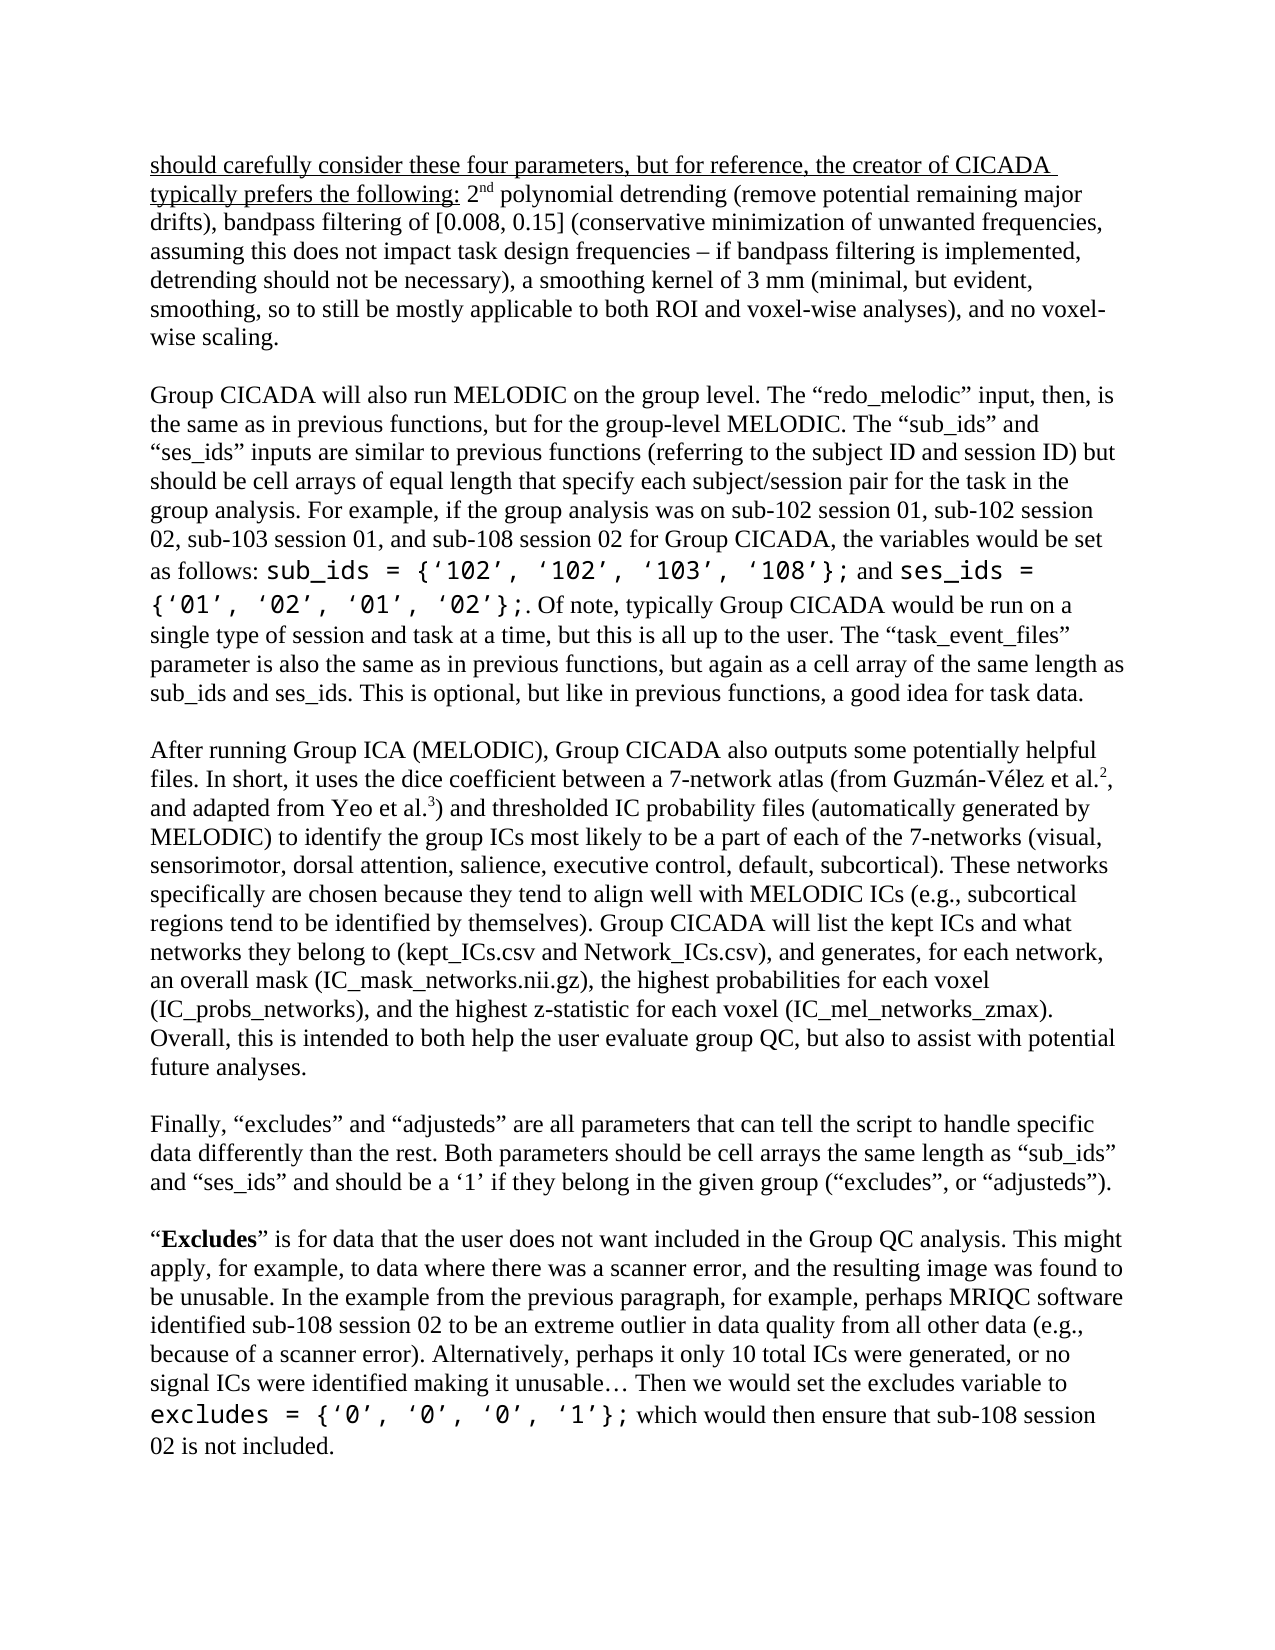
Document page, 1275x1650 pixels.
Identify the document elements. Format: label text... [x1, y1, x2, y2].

text “Excludes” is for data that the user does not want included in the Group QC analysis. This might apply, for example, to data where there was a scanner error, and the resulting image was found to be unusable. In the example from the previous paragraph, for example, perhaps MRIQC software identified sub-108 session 02 to be an extreme outlier in data quality from all other data (e.g., because of a scanner error). Alternatively, perhaps it only 10 total ICs were generated, or no signal ICs were identified making it unusable… Then we would set the excludes variable to excludes = {‘0’, ‘0’, ‘0’, ‘1’}; which would then ensure that sub-108 session 02 is not included. [150, 1224, 1125, 1460]
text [150, 150, 1125, 351]
text Group CICADA will also run MELODIC on the group level. The “redo_melodic” input, then, is the same as in previous functions, but for the group-level MELODIC. The “sub_ids” and “ses_ids” inputs are similar to previous functions (referring to the subject ID and session ID) but should be cell arrays of equal length that specify each subject/session pair for the task in the group analysis. For example, if the group analysis was on sub-102 session 01, sub-102 session 02, sub-103 session 01, and sub-108 session 02 for Group CICADA, the variables would be set as follows: sub_ids = {‘102’, ‘102’, ‘103’, ‘108’}; and ses_ids = {‘01’, ‘02’, ‘01’, ‘02’};. Of note, typically Group CICADA would be run on a single type of session and task at a time, but this is all up to the user. The “task_event_files” parameter is also the same as in previous functions, but again as a cell array of the same length as sub_ids and ses_ids. This is optional, but like in previous functions, a good idea for task data. [150, 380, 1125, 707]
text Finally, “excludes” and “adjusteds” are all parameters that can tell the script to handle specific data differently than the rest. Both parameters should be cell arrays the same length as “sub_ids” and “ses_ids” and should be a ‘1’ if they belong in the given group (“excludes”, or “adjusteds”). [150, 1109, 1125, 1196]
text After running Group ICA (MELODIC), Group CICADA also outputs some potentially helpful files. In short, it uses the dice coefficient between a 7-network atlas (from Guzmán-Vélez et al.2, and adapted from Yeo et al.3) and thresholded IC probability files (automatically generated by MELODIC) to identify the group ICs most likely to be a part of each of the 7-networks (visual, sensorimotor, dorsal attention, salience, executive control, default, subcortical). These networks specifically are chosen because they tend to align well with MELODIC ICs (e.g., subcortical regions tend to be identified by themselves). Group CICADA will list the kept ICs and what networks they belong to (kept_ICs.csv and Network_ICs.csv), and generates, for each network, an overall mask (IC_mask_networks.nii.gz), the highest probabilities for each voxel (IC_probs_networks), and the highest z-statistic for each voxel (IC_mel_networks_zmax). Overall, this is intended to both help the user evaluate group QC, but also to assist with potential future analyses. [150, 736, 1125, 1081]
